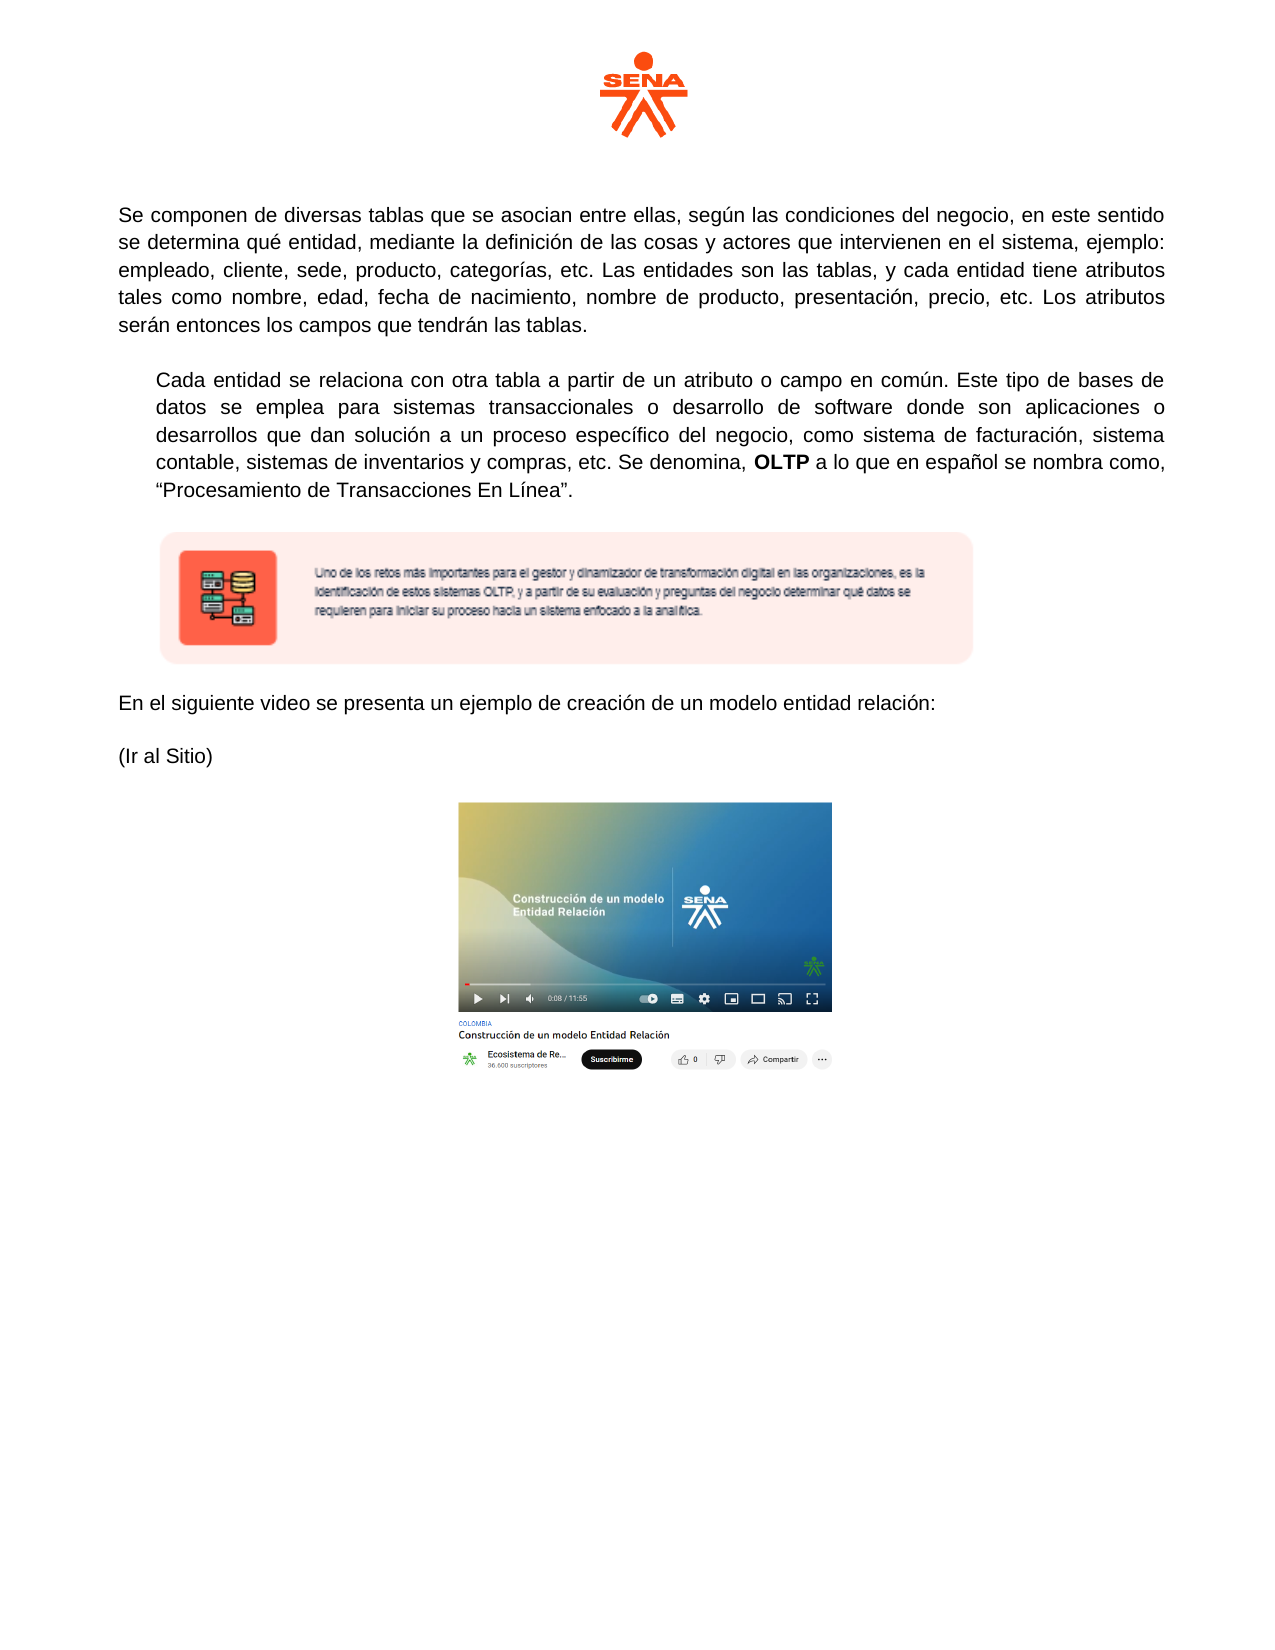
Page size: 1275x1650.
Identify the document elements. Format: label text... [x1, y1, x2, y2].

picture [446, 796, 839, 1072]
picture [118, 532, 978, 688]
text Cada entidad se relaciona con otra tabla a partir de un atributo o campo en común. Este tipo de bases de datos se emplea para sistemas transaccionales o desarrollo de software donde son aplicaciones o desarrollos que dan solución a un proceso específico del negocio, como sistema de facturación, sistema contable, sistemas de inventarios y compras, etc. Se denomina, OLTP a lo que en español se nombra como, “Procesamiento de Transacciones En Línea”. [156, 368, 1167, 502]
picture [590, 48, 694, 142]
text Se componen de diversas tablas que se asocian entre ellas, según las condiciones del negocio, en este sentido se determina qué entidad, mediante la definición de las cosas y actores que intervienen en el sistema, ejemplo: empleado, cliente, sede, producto, categorías, etc. Las entidades son las tablas, y cada entidad tiene atributos tales como nombre, edad, fecha de nacimiento, nombre de producto, presentación, precio, etc. Los atributos serán entonces los campos que tendrán las tablas. [118, 203, 1167, 337]
text (Ir al Sitio) [118, 744, 1167, 768]
text En el siguiente video se presenta un ejemplo de creación de un modelo entidad relación: [118, 691, 1167, 715]
